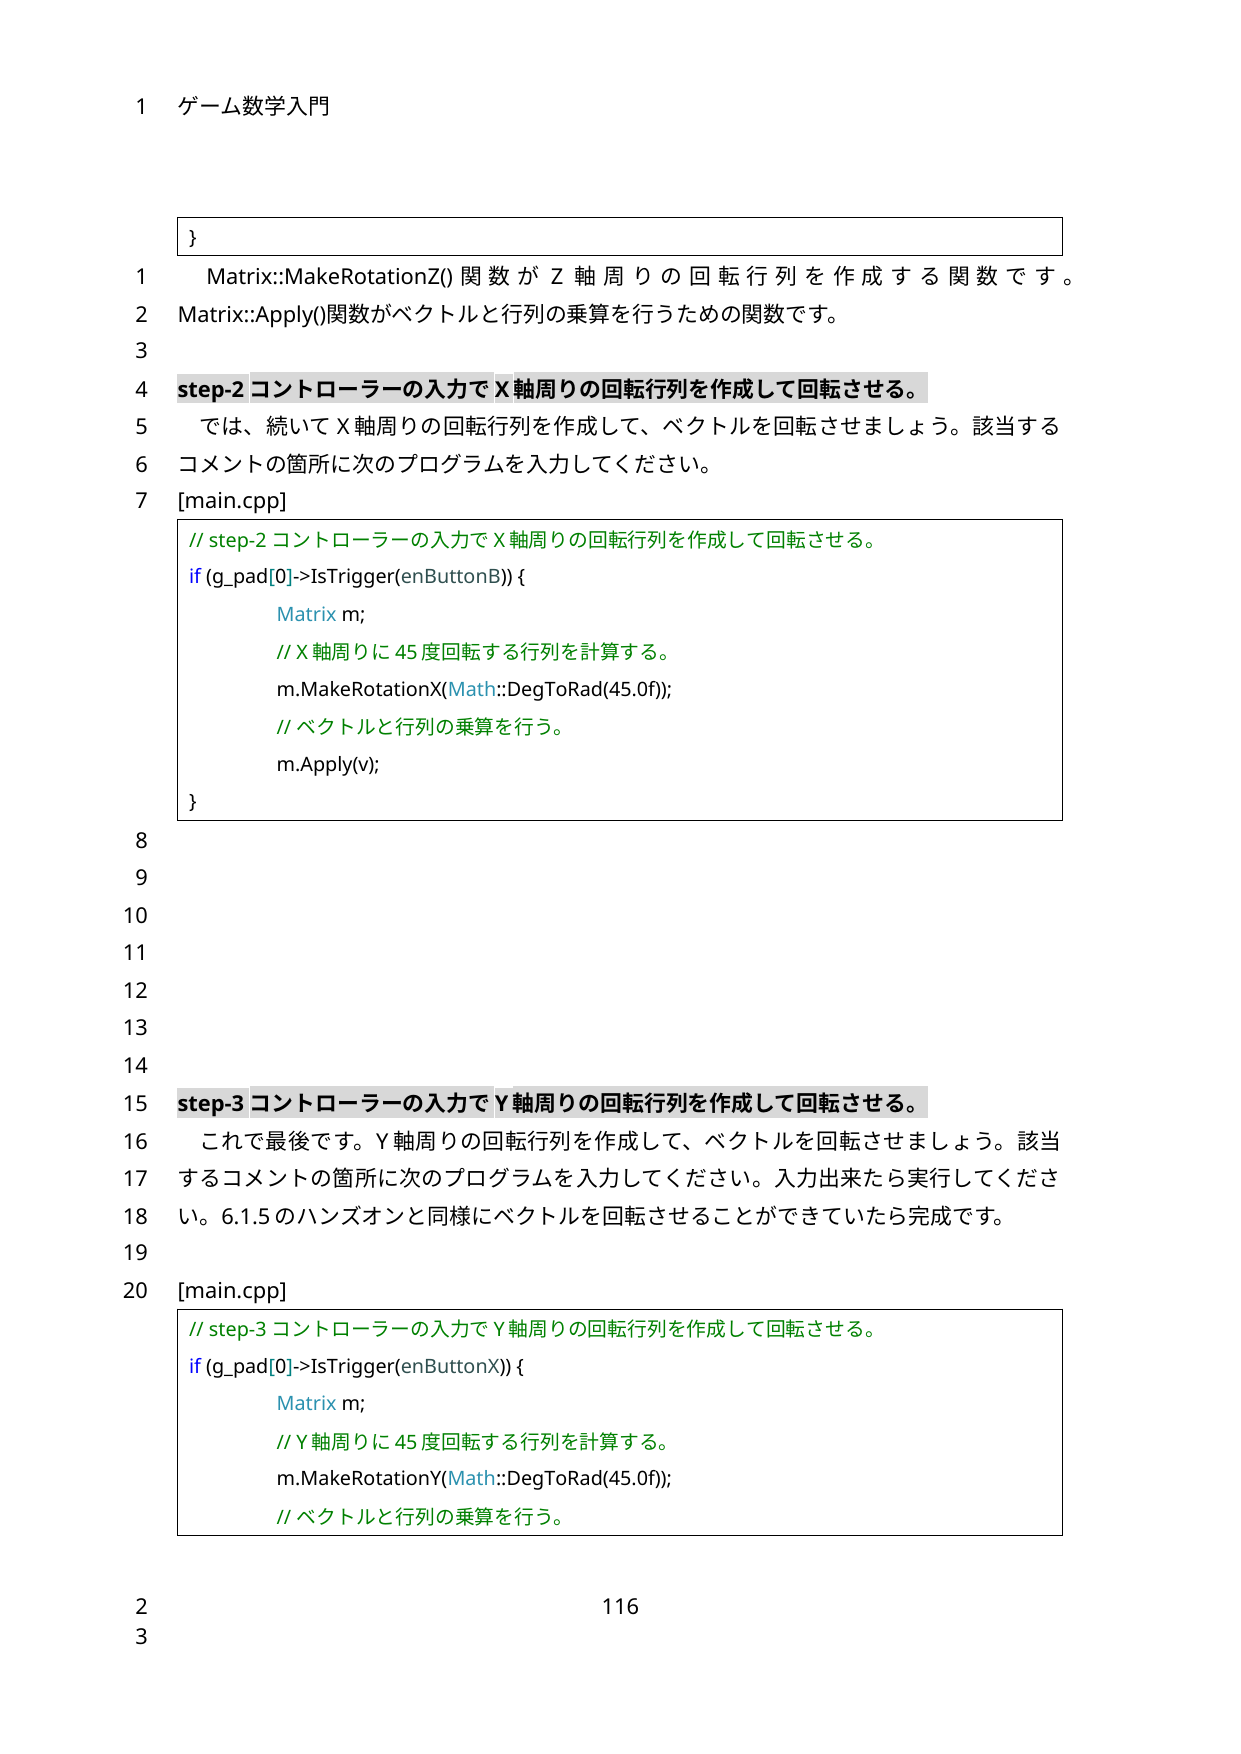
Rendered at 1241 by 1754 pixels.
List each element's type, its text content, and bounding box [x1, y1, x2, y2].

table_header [178, 1310, 1062, 1534]
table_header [178, 218, 1062, 255]
table_header // step-2 コントローラーの入力でX軸周りの回転行列を作成して回転させる。 if (g_pad[0]->IsTrigger(enButtonB)) { Matrix m; // X軸周りに45度回転する行列を計算する。 m.MakeRotationX(Math::DegToRad(45.0f)); // ベクトルと行列の乗算を行う。 m.Apply(v); } [178, 520, 1062, 820]
text step-3 コントローラーの入力でY軸周りの回転行列を作成して回転させる。 [177, 1083, 1063, 1121]
text step-2 コントローラーの入力でX軸周りの回転行列を作成して回転させる。 [177, 369, 1063, 406]
text Matrix::MakeRotationZ()関数がZ軸周りの回転行列を作成する関数です。Matrix::Apply()関数がベクトルと行列の乗算を行うための関数です。 [177, 256, 1063, 331]
text [main.cpp] [177, 481, 1063, 519]
text これで最後です。Y軸周りの回転行列を作成して、ベクトルを回転させましょう。該当するコメントの箇所に次のプログラムを入力してください。入力出来たら実行してください。6.1.5のハンズオンと同様にベクトルを回転させることができていたら完成です。 [177, 1121, 1063, 1233]
text では、続いてX軸周りの回転行列を作成して、ベクトルを回転させましょう。該当するコメントの箇所に次のプログラムを入力してください。 [177, 406, 1063, 481]
text [main.cpp] [177, 1271, 1063, 1308]
